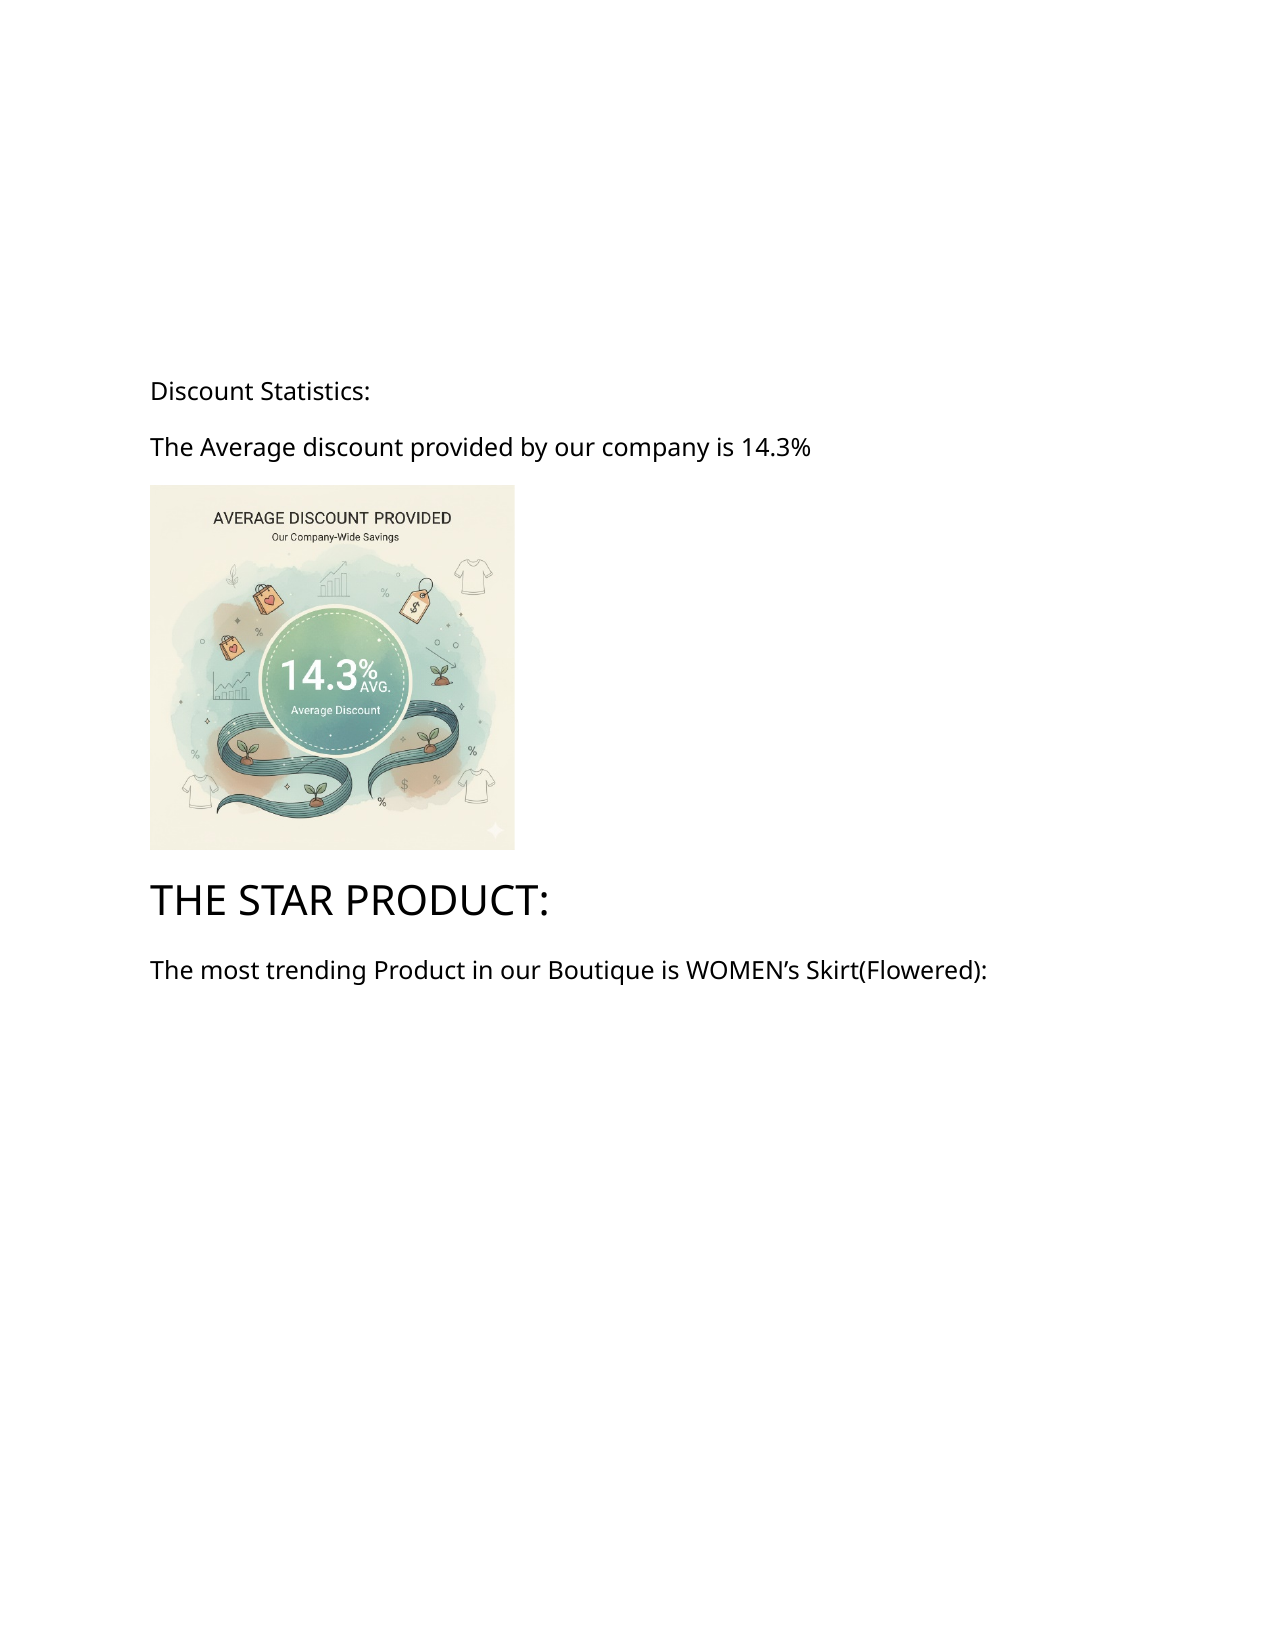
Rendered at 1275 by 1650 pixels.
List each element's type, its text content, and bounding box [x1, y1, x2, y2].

text Discount Statistics: [150, 373, 1125, 407]
text THE STAR PRODUCT: [150, 871, 1125, 927]
picture [150, 485, 515, 850]
text The Average discount provided by our company is 14.3% [150, 429, 1125, 463]
text The most trending Product in our Boutique is WOMEN’s Skirt(Flowered): [150, 953, 1125, 987]
